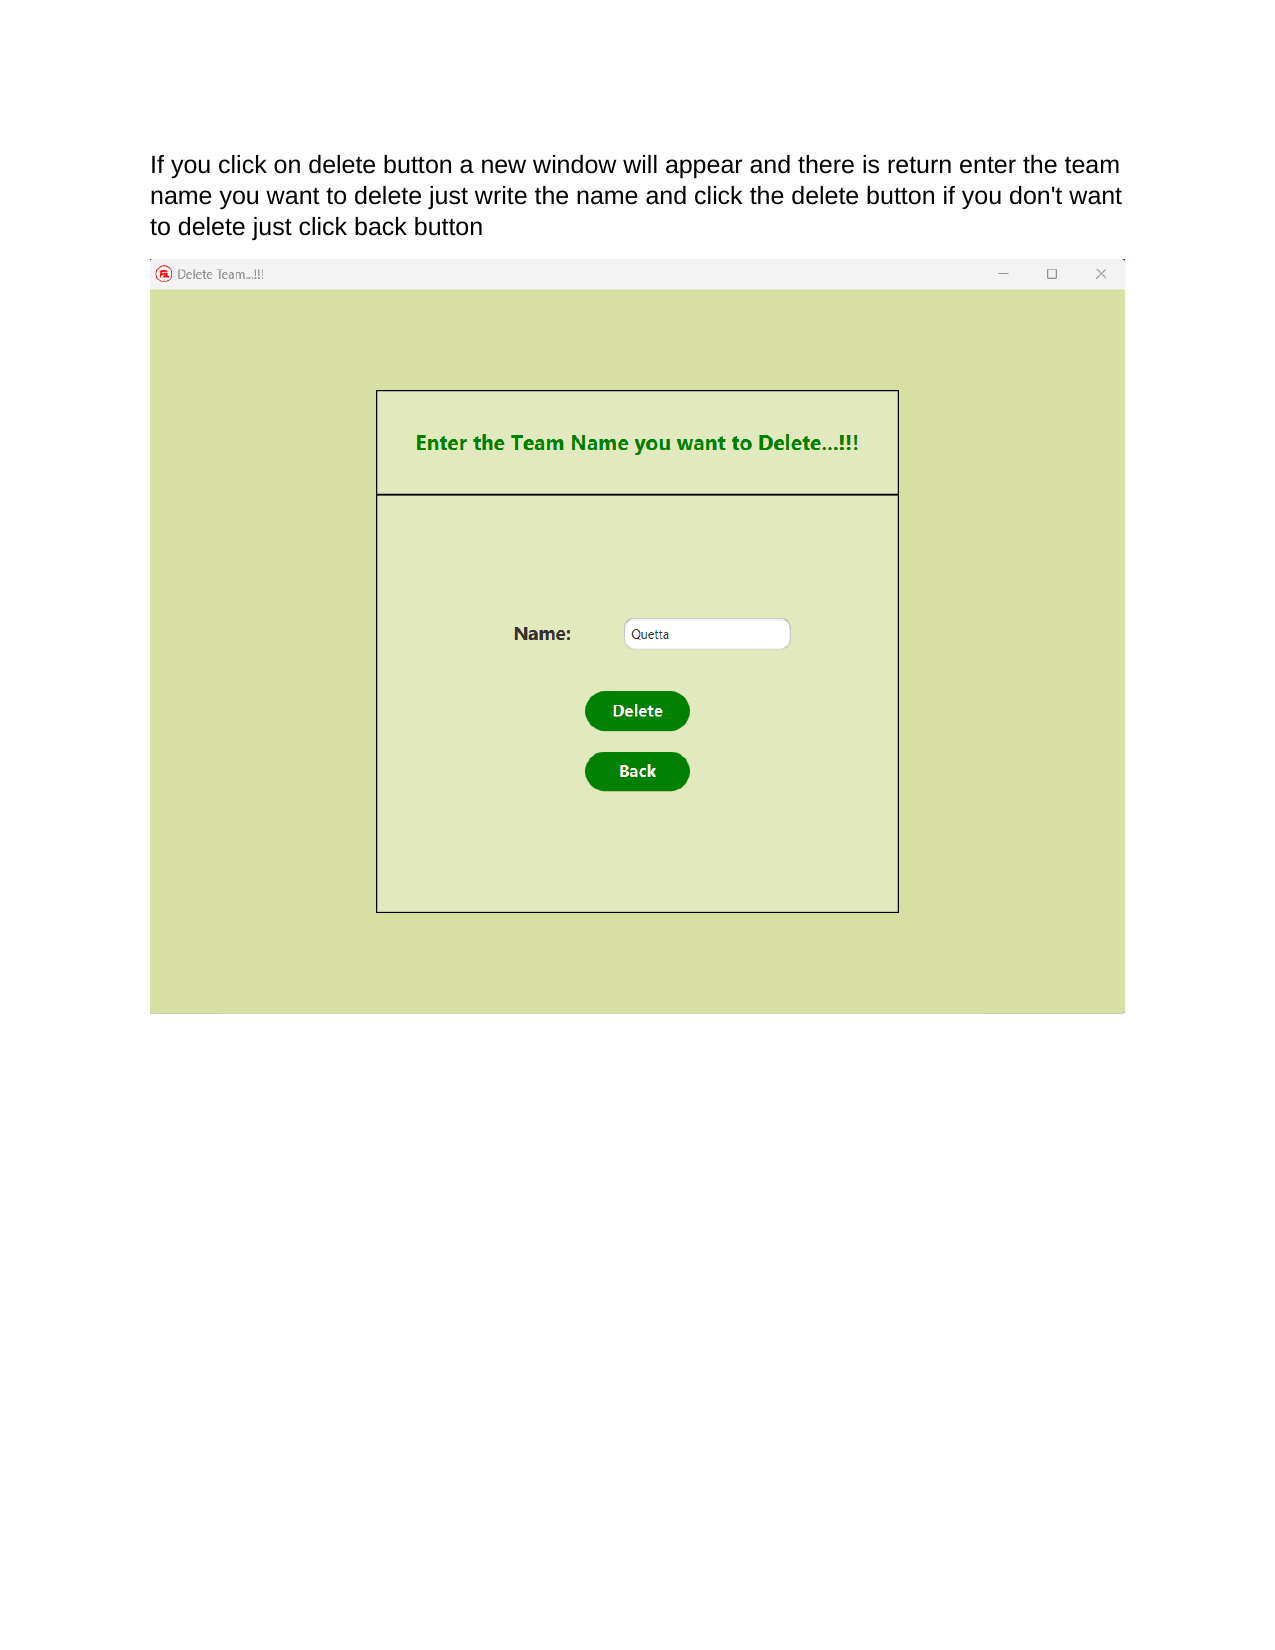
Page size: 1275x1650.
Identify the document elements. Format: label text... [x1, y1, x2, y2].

text If you click on delete button a new window will appear and there is return enter the team name you want to delete just write the name and click the delete button if you don't want to delete just click back button [150, 150, 1125, 241]
picture [150, 259, 1125, 1014]
